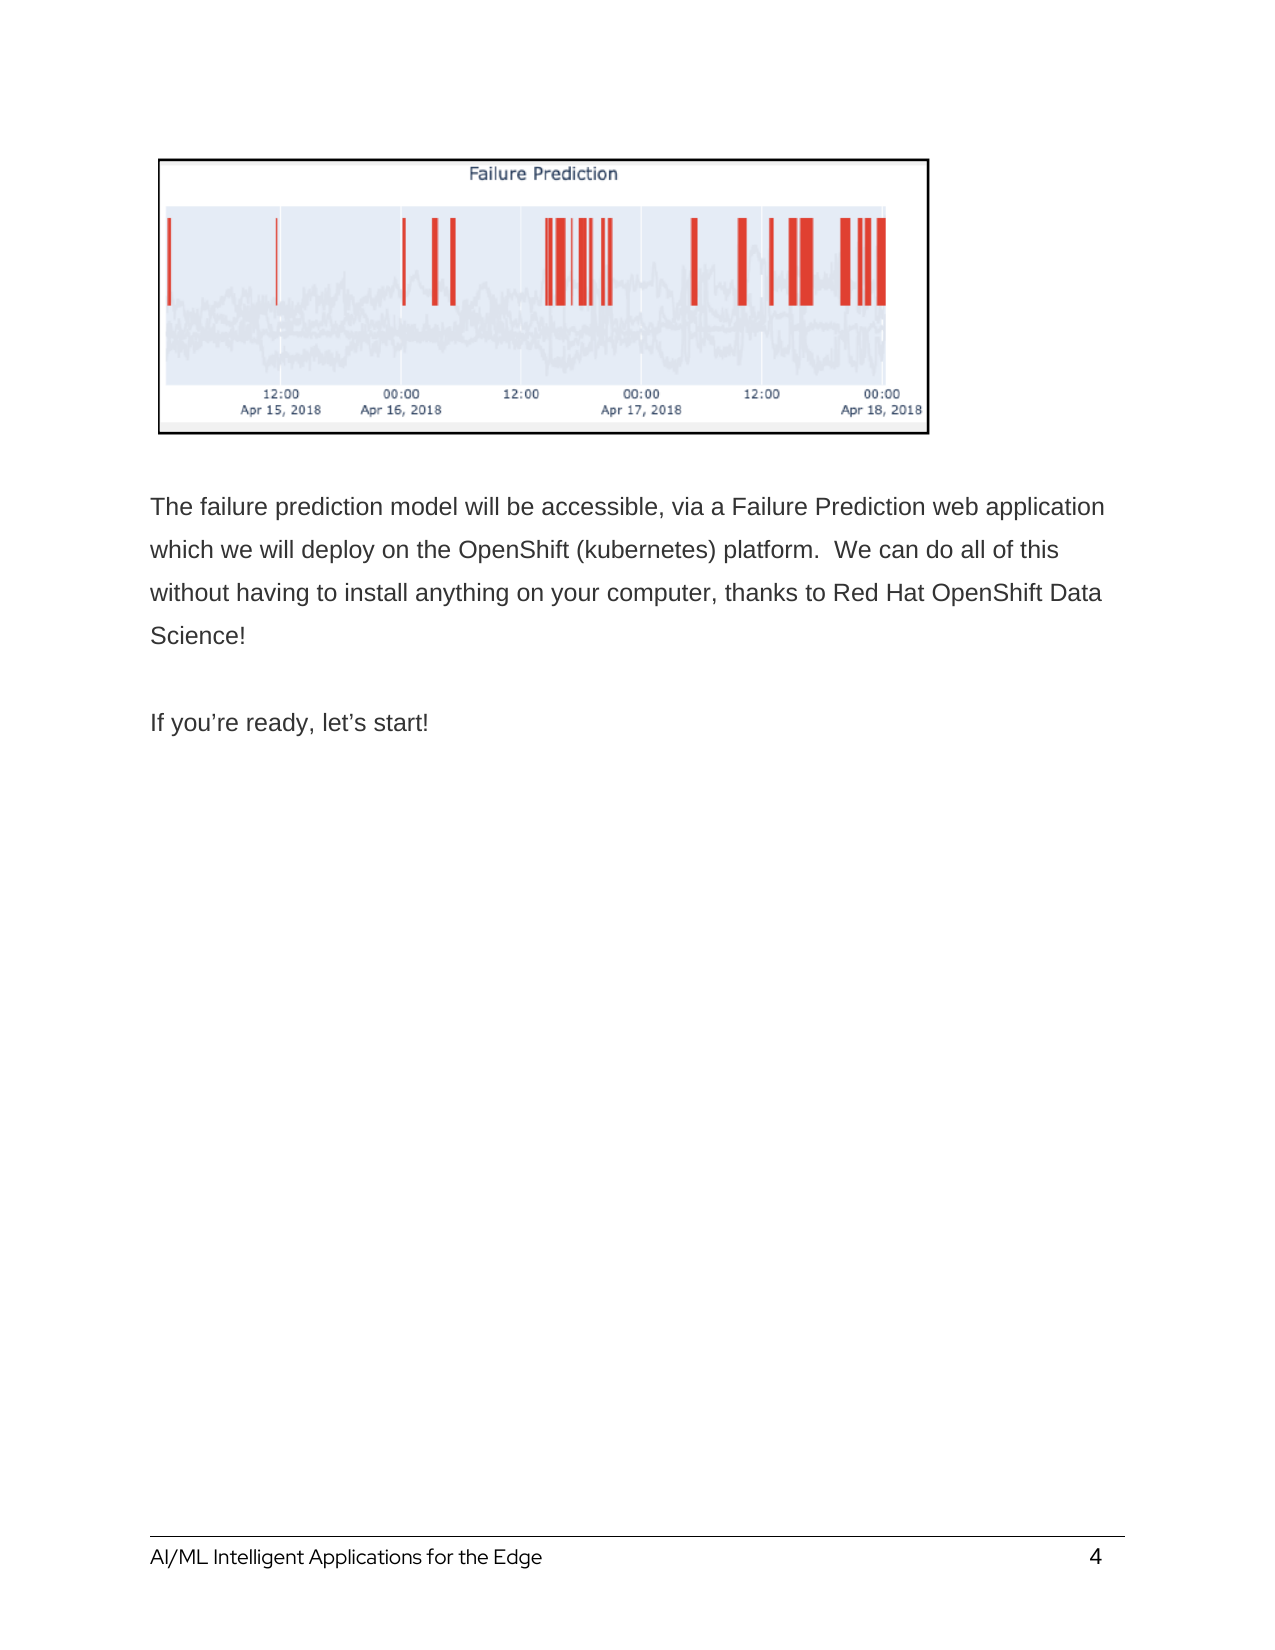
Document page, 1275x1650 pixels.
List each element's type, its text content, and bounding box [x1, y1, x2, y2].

text If you’re ready, let’s start! [150, 707, 1125, 736]
picture [150, 150, 942, 445]
text The failure prediction model will be accessible, via a Failure Prediction web application which we will deploy on the OpenShift (kubernetes) platform. We can do all of this without having to install anything on your computer, thanks to Red Hat OpenShift Data Science! [150, 492, 1125, 650]
